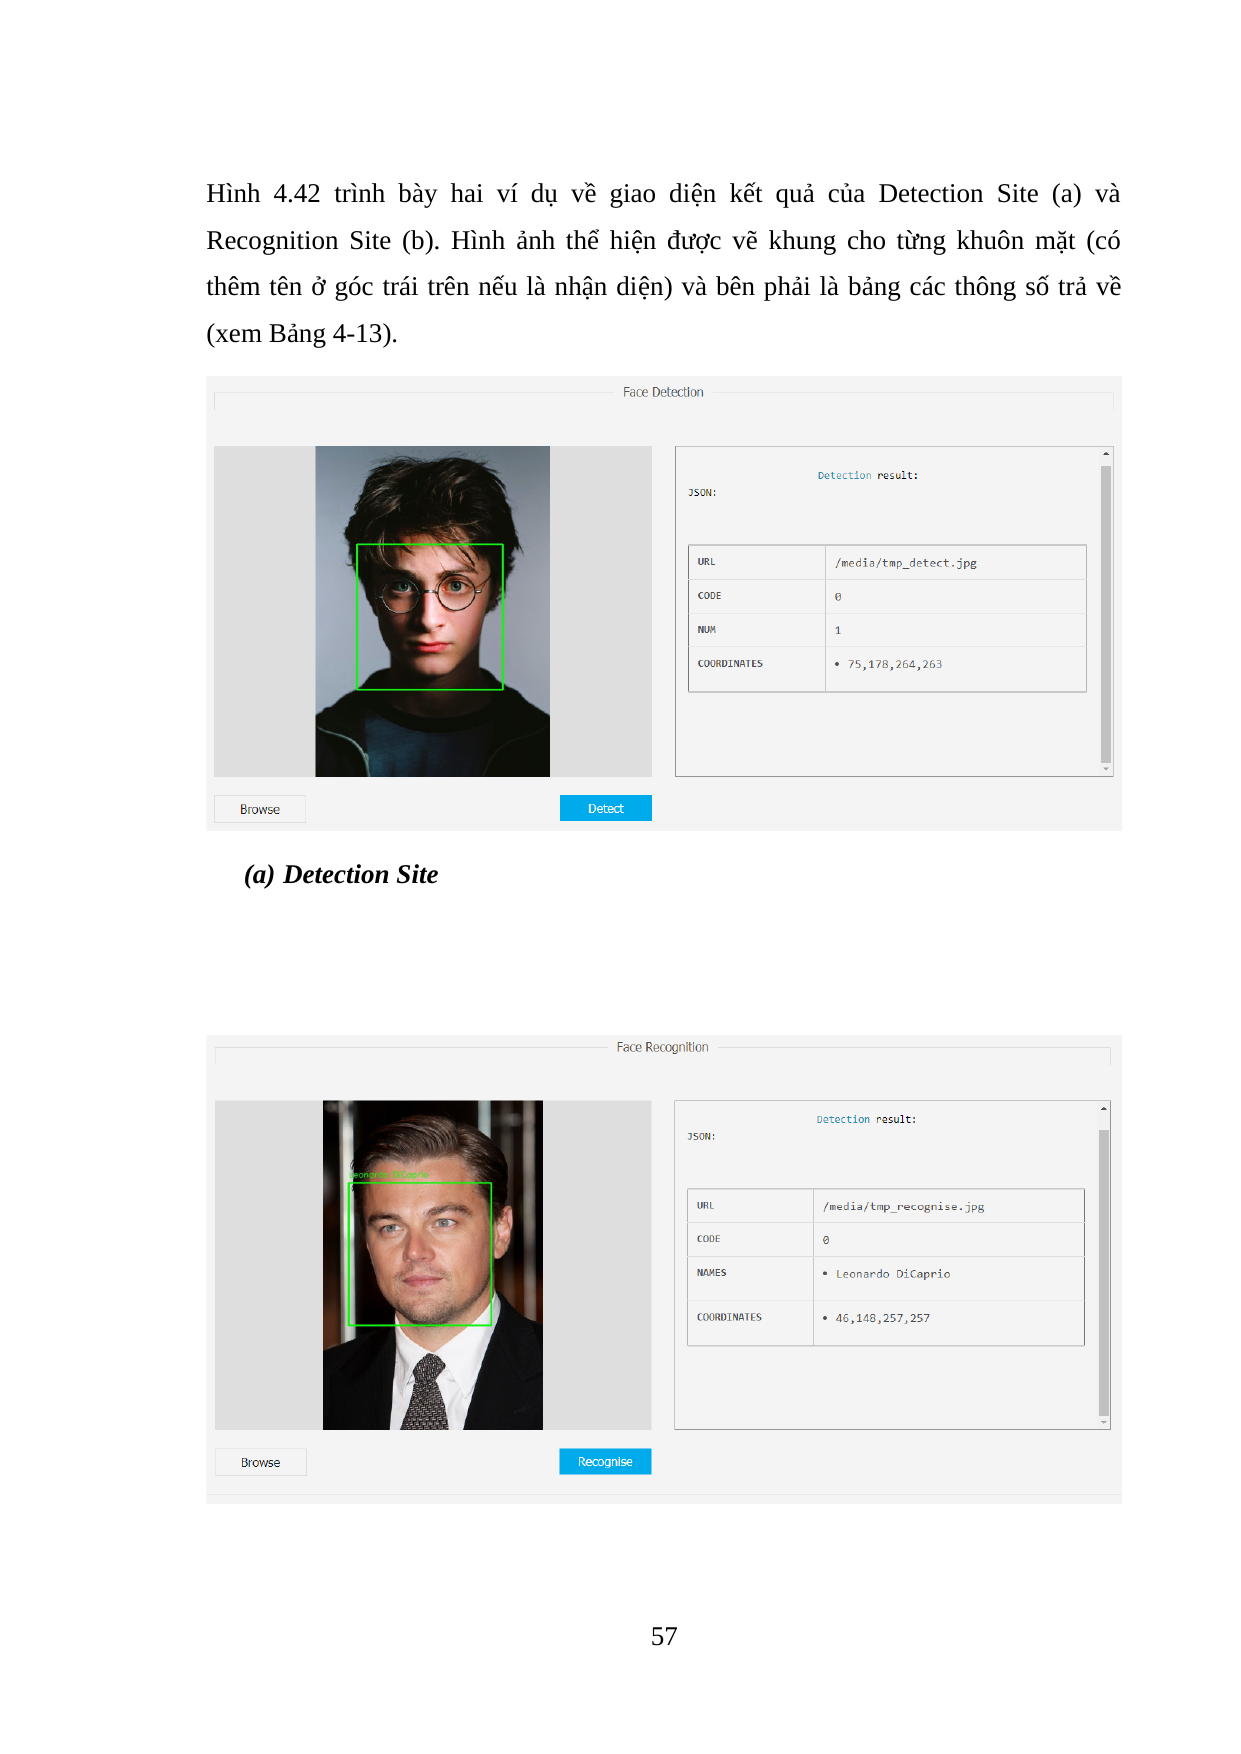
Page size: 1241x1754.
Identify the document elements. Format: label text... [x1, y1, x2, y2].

list Detection Site [244, 858, 1122, 889]
picture [206, 1035, 1123, 1504]
picture [206, 376, 1123, 831]
